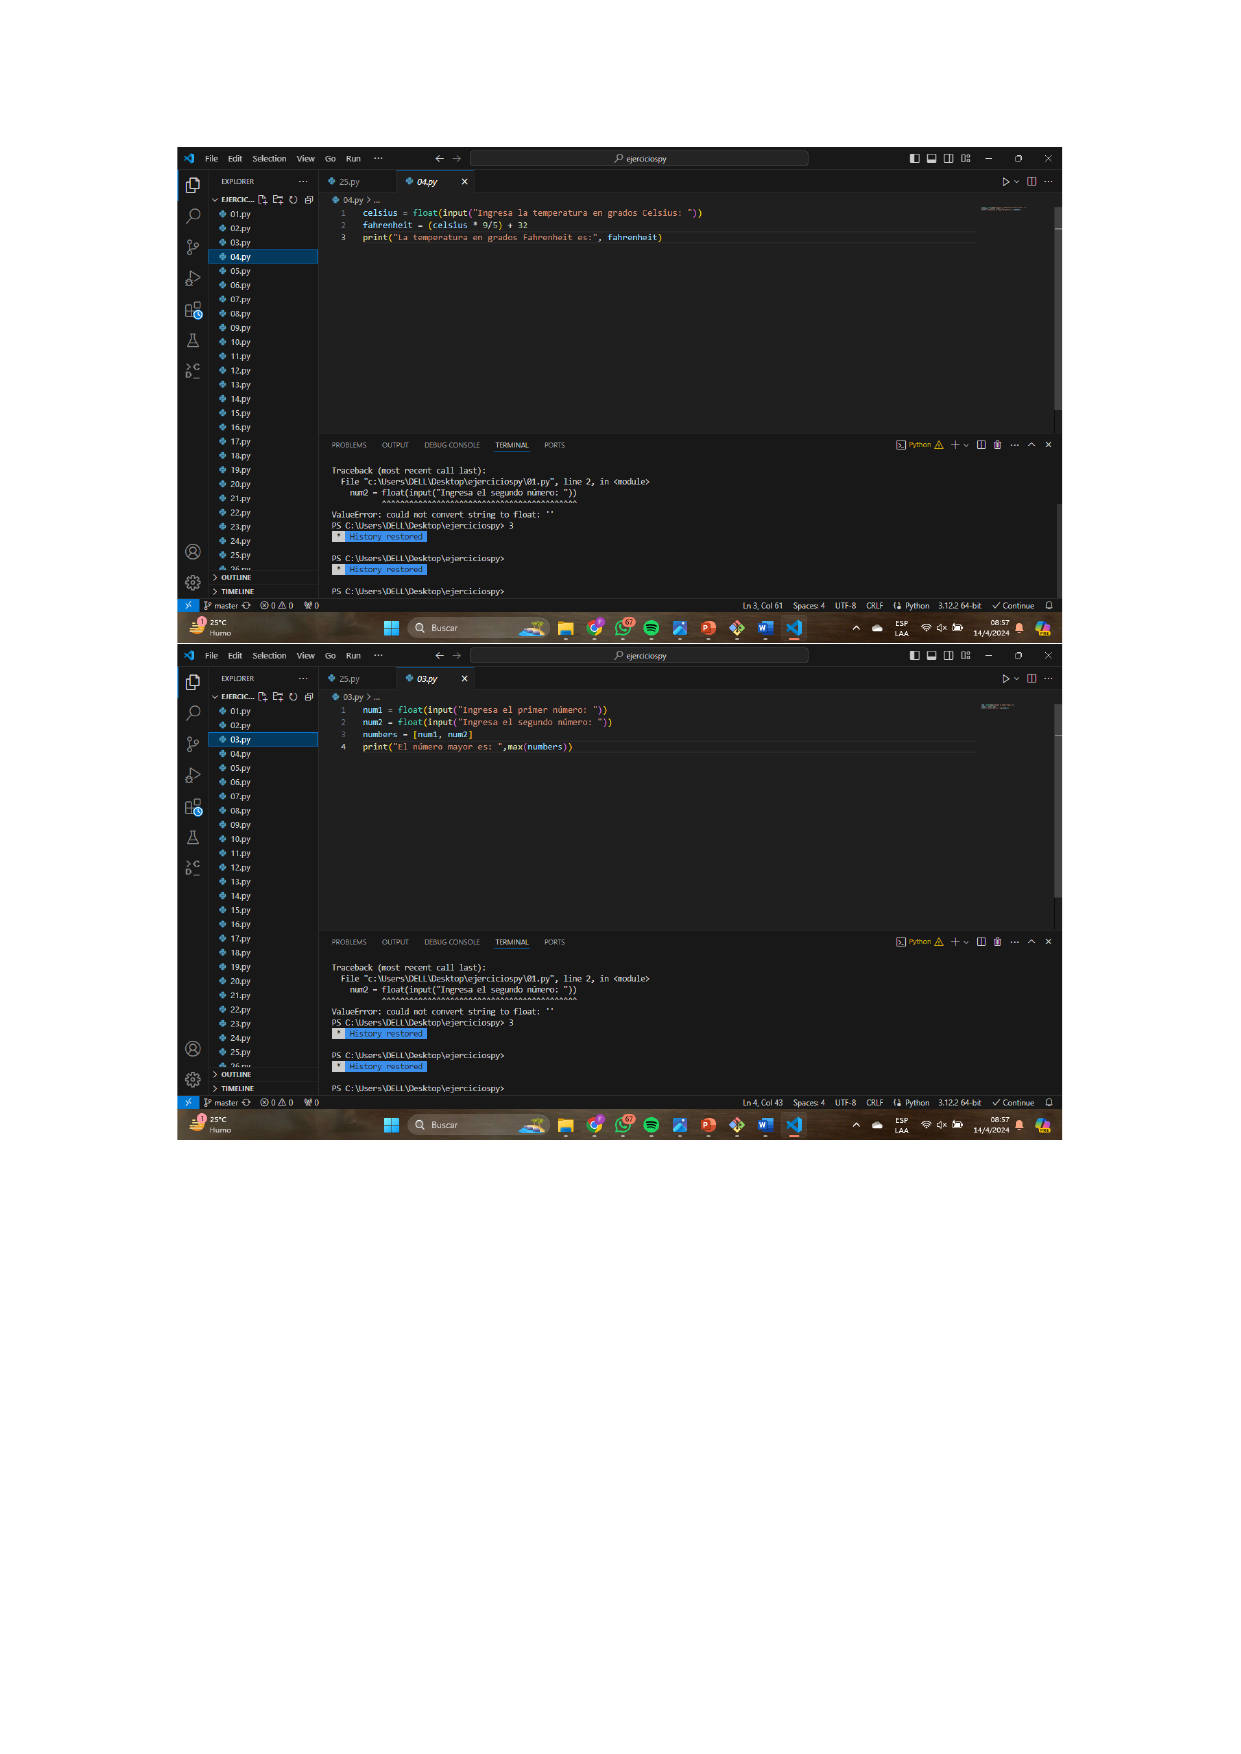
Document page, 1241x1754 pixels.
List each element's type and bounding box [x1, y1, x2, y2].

picture [177, 147, 1063, 643]
picture [177, 644, 1063, 1140]
